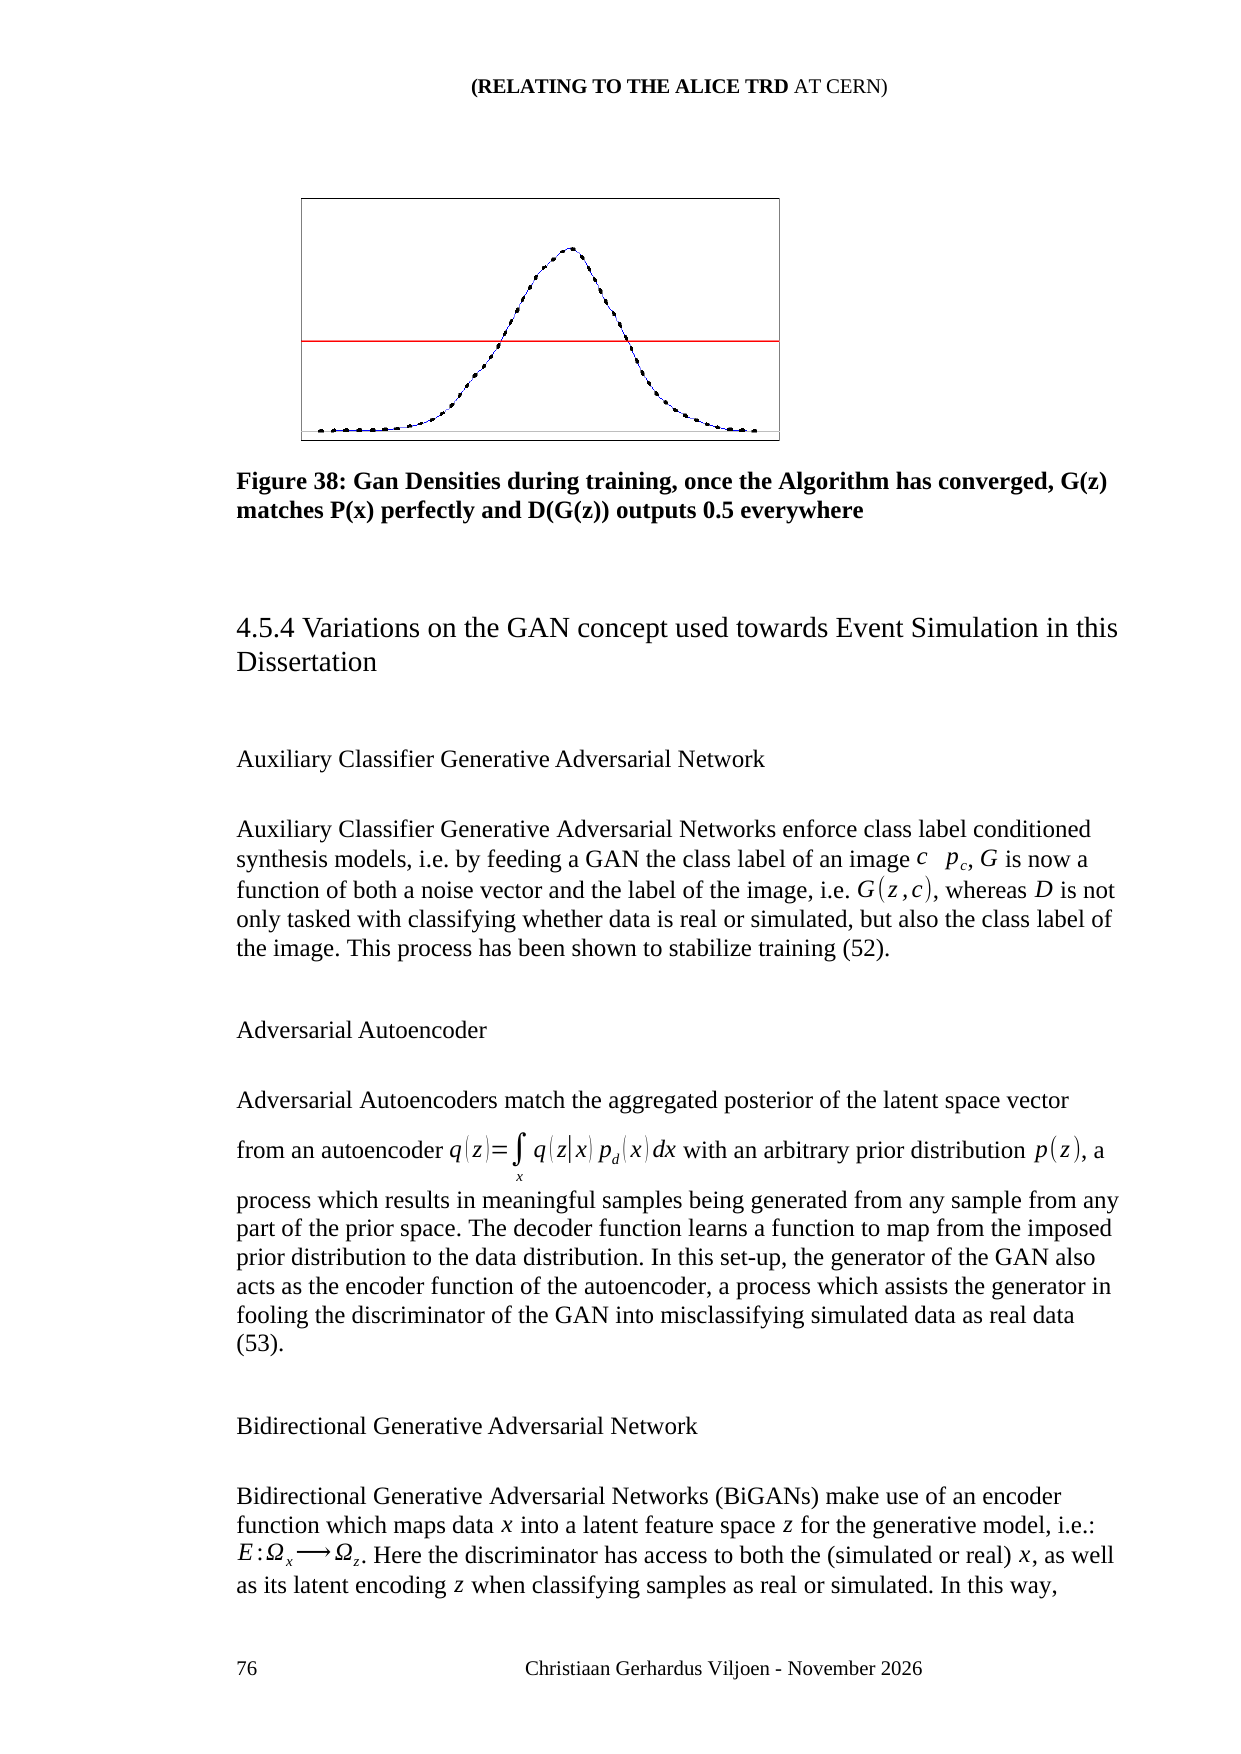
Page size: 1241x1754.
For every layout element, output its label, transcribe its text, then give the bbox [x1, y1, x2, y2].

subtitle Adversarial Autoencoder [236, 1015, 1122, 1044]
subtitle Variations on the GAN concept used towards Event Simulation in this Dissertation [236, 611, 1122, 678]
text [236, 1481, 1122, 1599]
picture [236, 192, 812, 467]
subtitle Auxiliary Classifier Generative Adversarial Network [236, 744, 1122, 773]
text Adversarial Autoencoders match the aggregated posterior of the latent space vector from an autoencoder with an arbitrary prior distribution , a process which results in meaningful samples being generated from any sample from any part of the prior space. The decoder function learns a function to map from the imposed prior distribution to the data distribution. In this set-up, the generator of the GAN also acts as the encoder function of the autoencoder, a process which assists the generator in fooling the discriminator of the GAN into misclassifying simulated data as real data . [236, 1085, 1122, 1357]
text Figure 38: Gan Densities during training, once the Algorithm has converged, G(z) matches P(x) perfectly and D(G(z)) outputs 0.5 everywhere [236, 466, 1122, 523]
subtitle Bidirectional Generative Adversarial Network [236, 1411, 1122, 1440]
text Auxiliary Classifier Generative Adversarial Networks enforce class label conditioned synthesis models, i.e. by feeding a GAN the class label of an image , is now a function of both a noise vector and the label of the image, i.e. , whereas is not only tasked with classifying whether data is real or simulated, but also the class label of the image. This process has been shown to stabilize training . [236, 814, 1122, 962]
